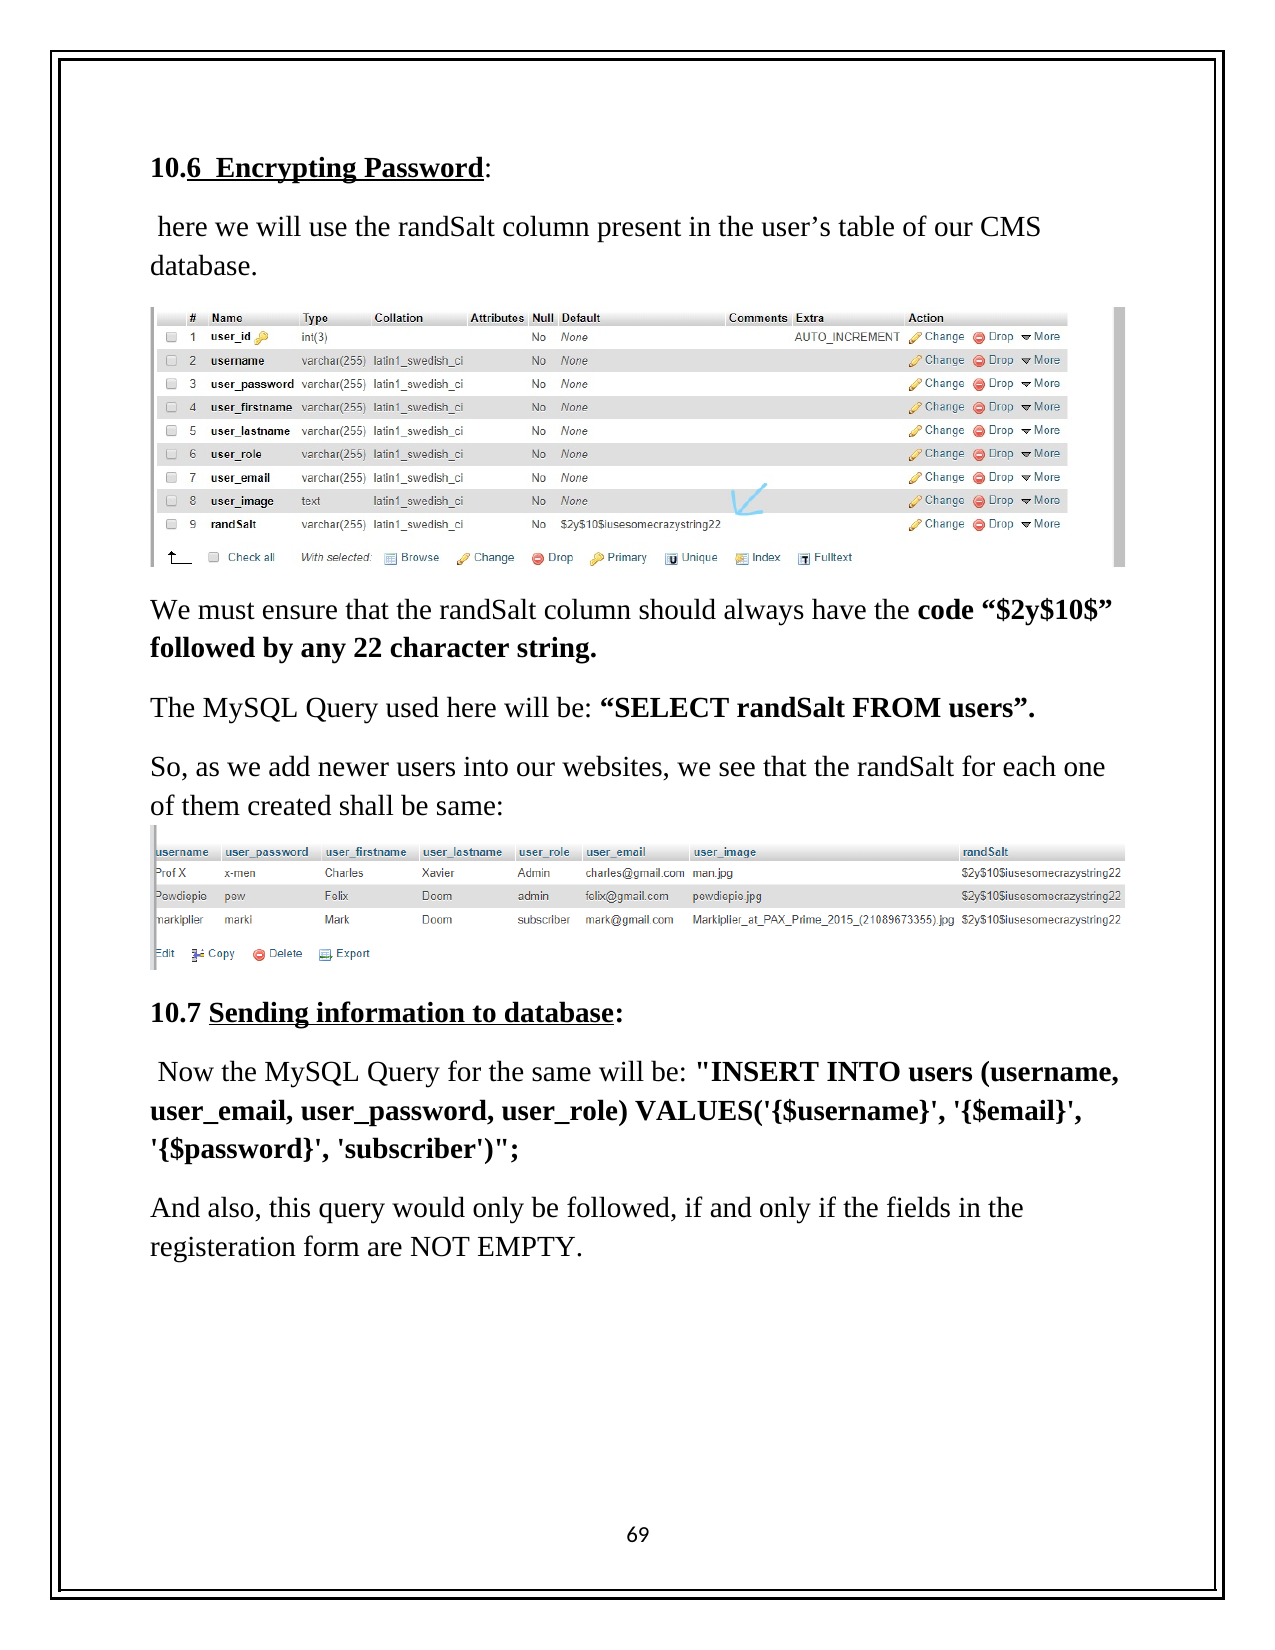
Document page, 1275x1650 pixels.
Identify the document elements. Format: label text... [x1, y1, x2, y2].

text So, as we add newer users into our websites, we see that the randSalt for each one of them created shall be same: [150, 749, 1125, 825]
text The MySQL Query used here will be: “SELECT randSalt FROM users”. [150, 690, 1125, 723]
text And also, this query would only be followed, if and only if the fields in the registeration form are NOT EMPTY. [150, 1191, 1125, 1263]
picture [150, 307, 1125, 567]
text 10.7 Sending information to database: [150, 995, 1125, 1028]
text 10.6 Encrypting Password: [150, 150, 1125, 183]
text We must ensure that the randSalt column should always have the code “$2y$10$” followed by any 22 character string. [150, 592, 1125, 664]
text here we will use the randSalt column present in the user’s table of our CMS database. [150, 209, 1125, 281]
picture [150, 825, 1125, 970]
text Now the MySQL Query for the same will be: "INSERT INTO users (username, user_email, user_password, user_role) VALUES('{$username}', '{$email}', '{$password}', 'subscriber')"; [150, 1054, 1125, 1165]
